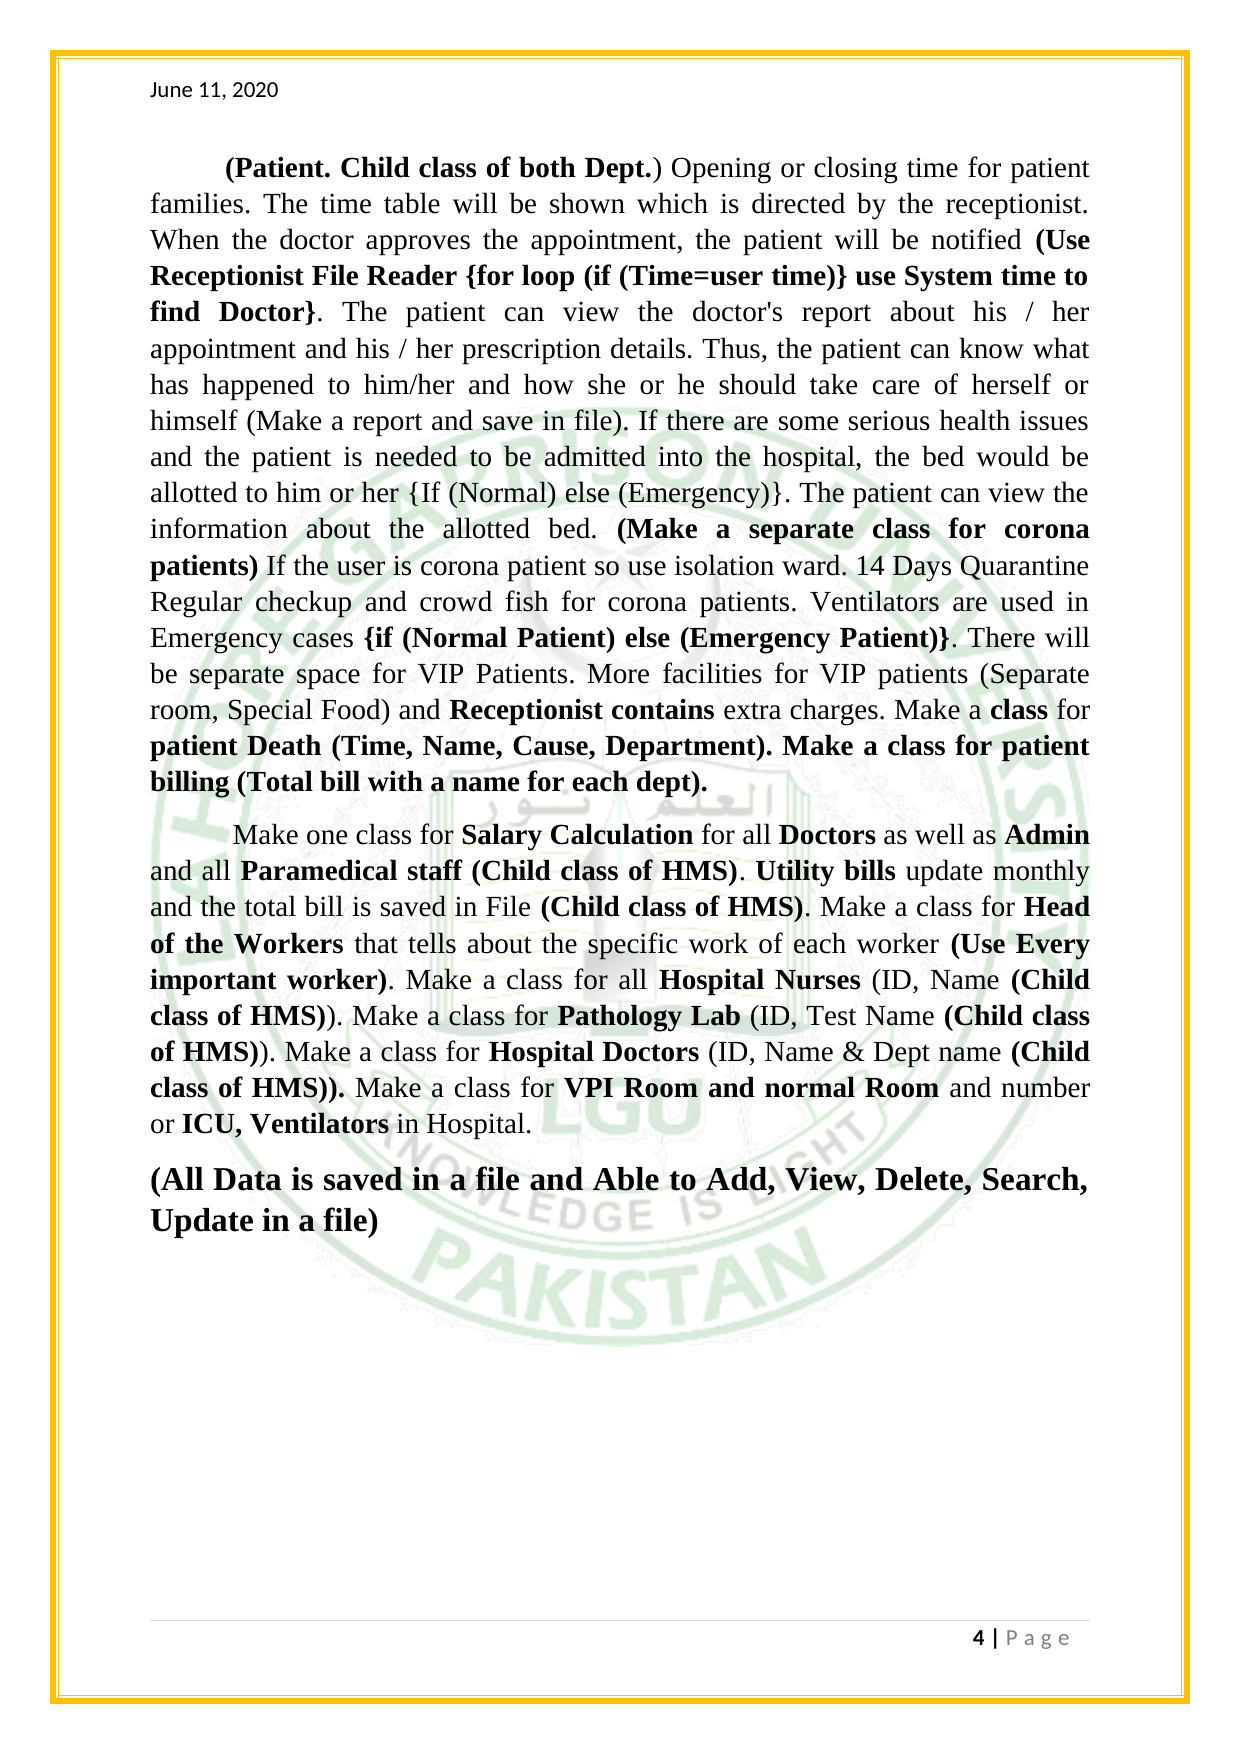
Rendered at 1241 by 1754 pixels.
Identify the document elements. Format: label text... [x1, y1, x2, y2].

text Make one class for Salary Calculation for all Doctors as well as Admin and all Paramedical staff (Child class of HMS). Utility bills update monthly and the total bill is saved in File (Child class of HMS). Make a class for Head of the Workers that tells about the specific work of each worker (Use Every important worker). Make a class for all Hospital Nurses (ID, Name (Child class of HMS)). Make a class for Pathology Lab (ID, Test Name (Child class of HMS)). Make a class for Hospital Doctors (ID, Name & Dept name (Child class of HMS)). Make a class for VPI Room and normal Room and number or ICU, Ventilators in Hospital. [150, 817, 1090, 1140]
text (All Data is saved in a file and Able to Add, View, Delete, Search, Update in a file) [150, 1159, 1090, 1239]
text (Patient. Child class of both Dept.) Opening or closing time for patient families. The time table will be shown which is directed by the receptionist. When the doctor approves the appointment, the patient will be notified (Use Receptionist File Reader {for loop (if (Time=user time)} use System time to find Doctor}. The patient can view the doctor's report about his / her appointment and his / her prescription details. Thus, the patient can know what has happened to him/her and how she or he should take care of herself or himself (Make a report and save in file). If there are some serious health issues and the patient is needed to be admitted into the hospital, the bed would be allotted to him or her {If (Normal) else (Emergency)}. The patient can view the information about the allotted bed. (Make a separate class for corona patients) If the user is corona patient so use isolation ward. 14 Days Quarantine Regular checkup and crowd fish for corona patients. Ventilators are used in Emergency cases {if (Normal Patient) else (Emergency Patient)}. There will be separate space for VIP Patients. More facilities for VIP patients (Separate room, Special Food) and Receptionist contains extra charges. Make a class for patient Death (Time, Name, Cause, Department). Make a class for patient billing (Total bill with a name for each dept). [150, 150, 1090, 798]
